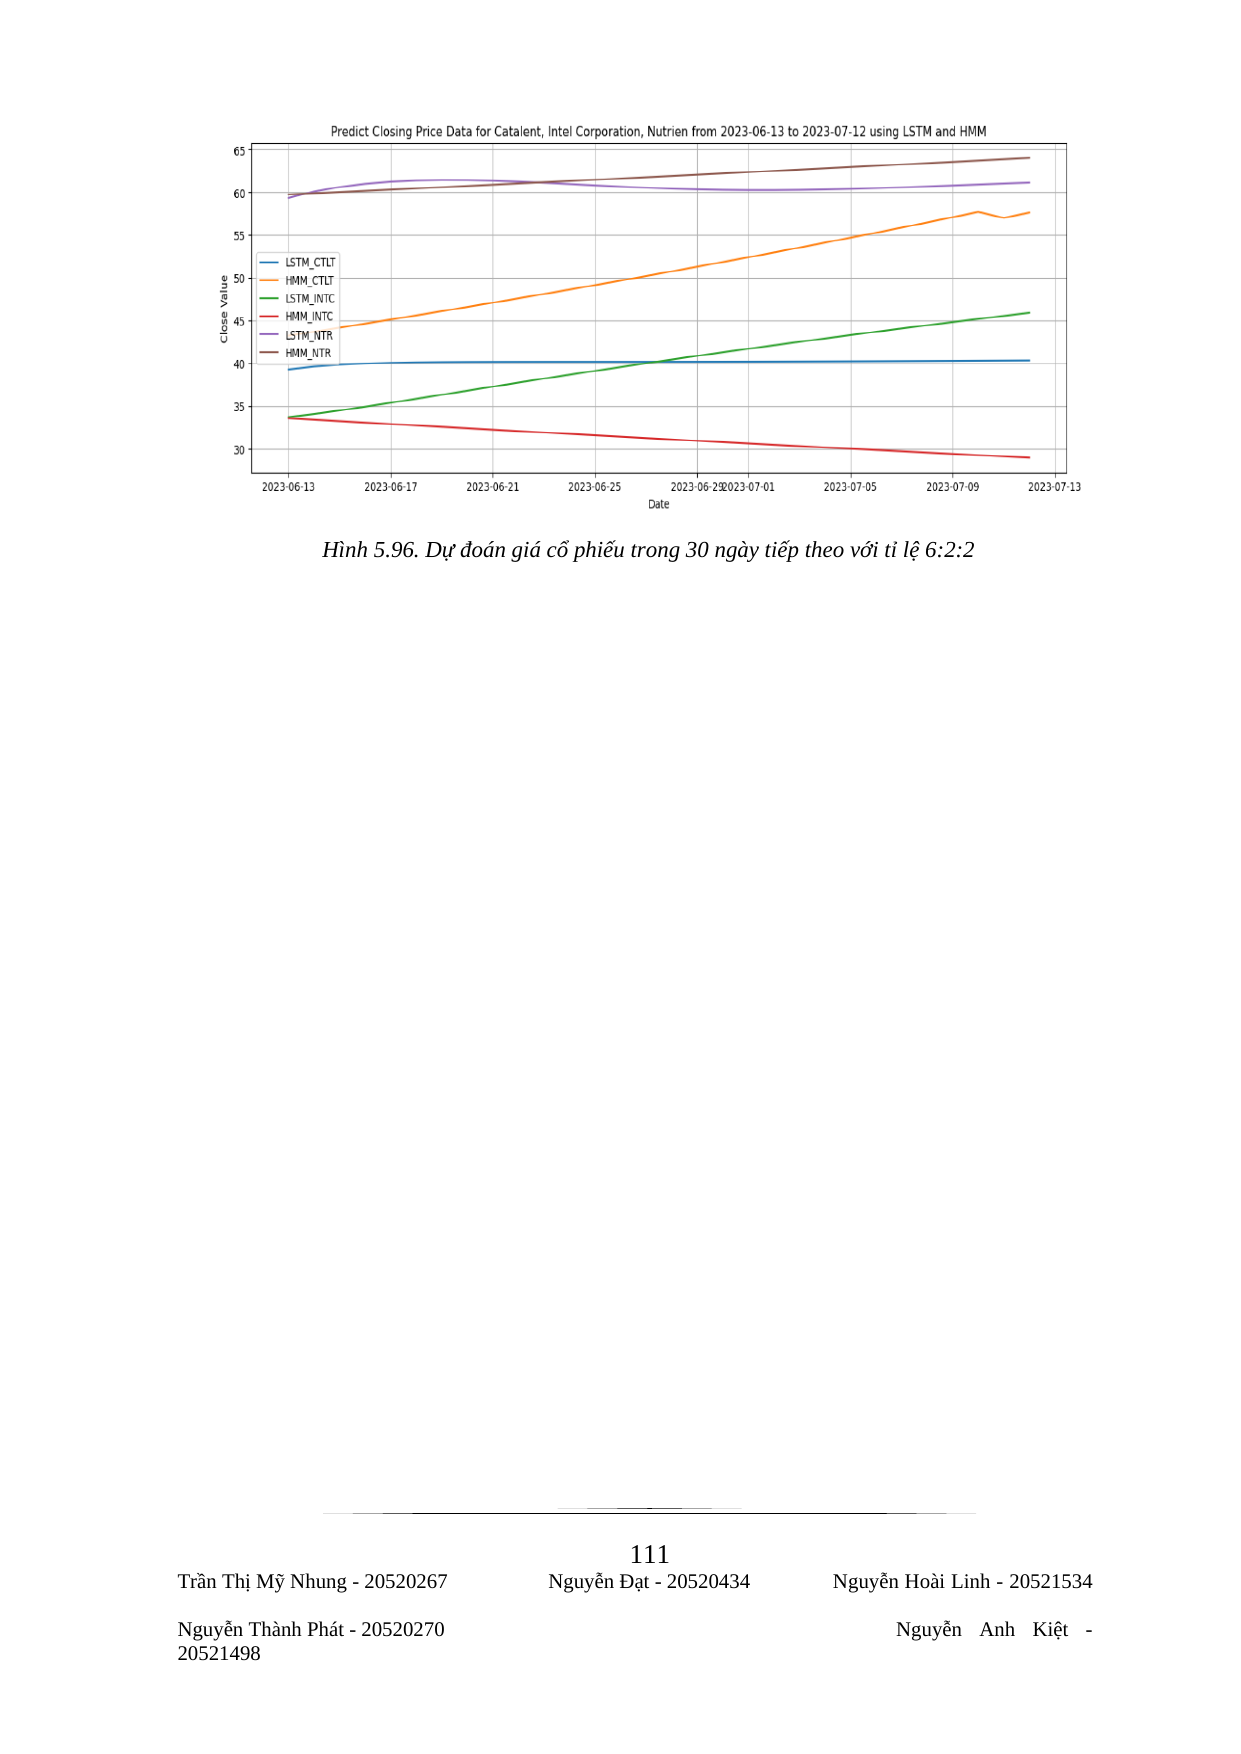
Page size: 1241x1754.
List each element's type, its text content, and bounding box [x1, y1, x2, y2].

picture [215, 118, 1085, 517]
